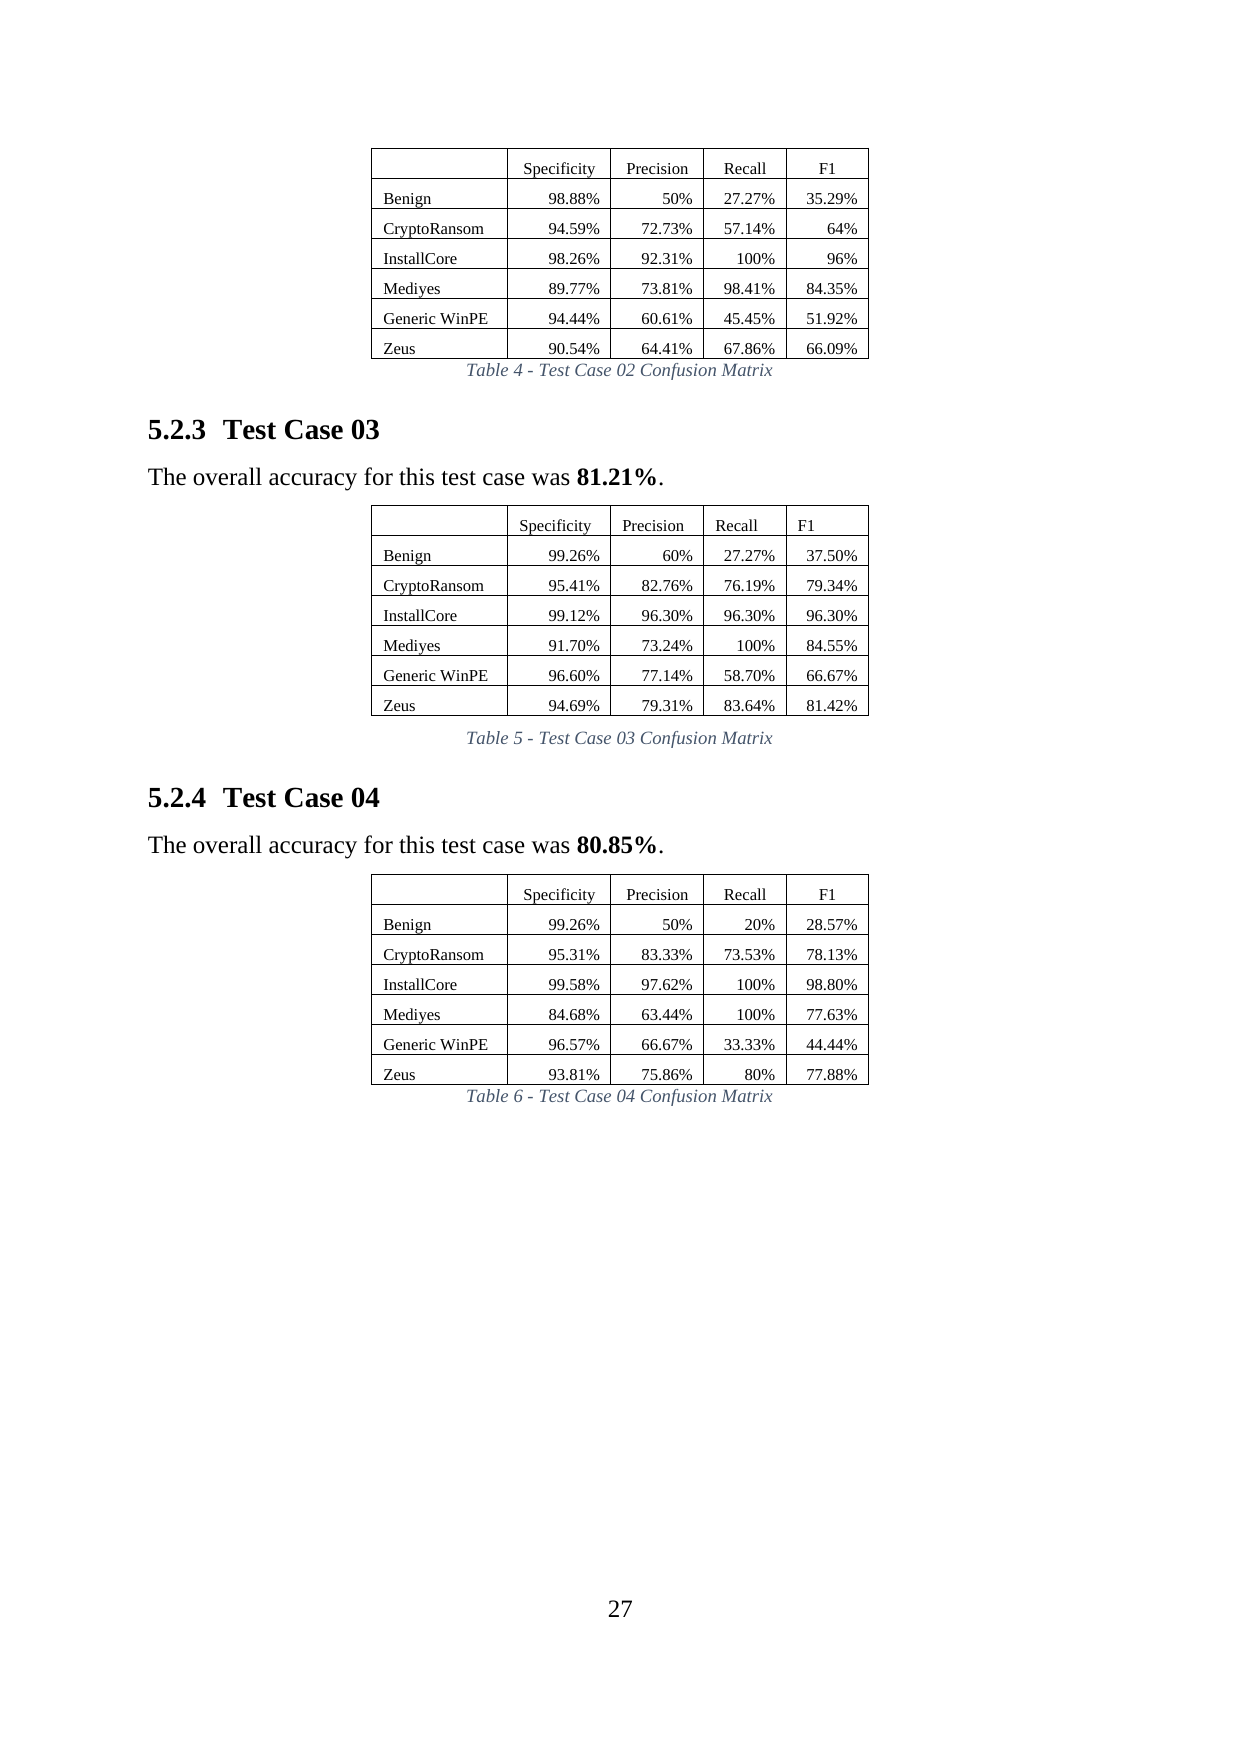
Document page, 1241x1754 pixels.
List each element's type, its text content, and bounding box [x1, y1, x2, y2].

table_cell 79.31% [611, 686, 703, 715]
table_cell Zeus [372, 686, 507, 715]
table_cell 33.33% [704, 1025, 786, 1054]
table_cell 80% [704, 1055, 786, 1084]
table_cell 99.26% [508, 536, 610, 565]
table_cell 90.54% [508, 329, 610, 358]
table_cell 27.27% [704, 179, 786, 208]
table_header Specificity [508, 875, 610, 904]
table_cell 44.44% [787, 1025, 868, 1054]
table_cell CryptoRansom [372, 566, 507, 595]
table_cell 96.30% [611, 596, 703, 625]
table_cell Generic WinPE [372, 299, 507, 328]
table_header Specificity [508, 149, 610, 178]
table_cell InstallCore [372, 965, 507, 994]
text The overall accuracy for this test case was 81.21%. [148, 462, 1092, 491]
table_header F1 [787, 149, 868, 178]
table_cell 73.81% [611, 269, 703, 298]
table_cell 72.73% [611, 209, 703, 238]
text The overall accuracy for this test case was 80.85%. [148, 831, 1092, 859]
table_cell 28.57% [787, 905, 868, 934]
table_cell 50% [611, 905, 703, 934]
table_header Specificity [508, 506, 610, 535]
table_cell InstallCore [372, 596, 507, 625]
table_cell CryptoRansom [372, 209, 507, 238]
table_cell 75.86% [611, 1055, 703, 1084]
table_cell 63.44% [611, 995, 703, 1024]
table_header F1 [787, 506, 868, 535]
table_cell 94.69% [508, 686, 610, 715]
table_cell 100% [704, 995, 786, 1024]
table_cell 100% [704, 626, 786, 655]
table_cell 100% [704, 239, 786, 268]
table_cell 96.57% [508, 1025, 610, 1054]
table_cell Benign [372, 905, 507, 934]
table_cell 82.76% [611, 566, 703, 595]
table_cell 96.30% [787, 596, 868, 625]
table_cell InstallCore [372, 239, 507, 268]
table_header Recall [704, 149, 786, 178]
table_cell Benign [372, 179, 507, 208]
table_cell 66.67% [611, 1025, 703, 1054]
table_cell 77.14% [611, 656, 703, 685]
table_cell 99.58% [508, 965, 610, 994]
table_cell 96.30% [704, 596, 786, 625]
table_cell Mediyes [372, 626, 507, 655]
table_cell 64% [787, 209, 868, 238]
table_cell Zeus [372, 329, 507, 358]
table_cell 97.62% [611, 965, 703, 994]
text Table 6 - Test Case 04 Confusion Matrix [148, 1085, 1092, 1106]
table_cell 27.27% [704, 536, 786, 565]
table_header F1 [787, 875, 868, 904]
table_header [372, 875, 507, 904]
table_cell 45.45% [704, 299, 786, 328]
table_header Precision [611, 506, 703, 535]
table_cell 78.13% [787, 935, 868, 964]
table_cell 73.24% [611, 626, 703, 655]
table_cell Mediyes [372, 995, 507, 1024]
table_header [372, 149, 507, 178]
table_cell 50% [611, 179, 703, 208]
table_cell 60.61% [611, 299, 703, 328]
table_header [372, 506, 507, 535]
table_cell 81.42% [787, 686, 868, 715]
table_cell 92.31% [611, 239, 703, 268]
text Table 5 - Test Case 03 Confusion Matrix [148, 505, 1092, 749]
table_cell 96% [787, 239, 868, 268]
table_cell CryptoRansom [372, 935, 507, 964]
table_cell 67.86% [704, 329, 786, 358]
table_cell 57.14% [704, 209, 786, 238]
table_header Recall [704, 875, 786, 904]
table_cell 95.31% [508, 935, 610, 964]
table_cell 84.68% [508, 995, 610, 1024]
table_header Precision [611, 875, 703, 904]
table_cell 77.63% [787, 995, 868, 1024]
table_cell 37.50% [787, 536, 868, 565]
table_cell 83.64% [704, 686, 786, 715]
table_cell 94.59% [508, 209, 610, 238]
table_cell 84.55% [787, 626, 868, 655]
table_cell 64.41% [611, 329, 703, 358]
subtitle Test Case 04 [148, 780, 1092, 814]
table_cell 76.19% [704, 566, 786, 595]
table_cell 58.70% [704, 656, 786, 685]
table_cell 60% [611, 536, 703, 565]
table_cell 77.88% [787, 1055, 868, 1084]
table_cell Generic WinPE [372, 656, 507, 685]
table_cell 98.41% [704, 269, 786, 298]
table_cell 96.60% [508, 656, 610, 685]
table_cell 91.70% [508, 626, 610, 655]
table_header Precision [611, 149, 703, 178]
table_cell 98.88% [508, 179, 610, 208]
table_cell 95.41% [508, 566, 610, 595]
table_cell Benign [372, 536, 507, 565]
table_cell 94.44% [508, 299, 610, 328]
table_cell 99.12% [508, 596, 610, 625]
table_cell 66.09% [787, 329, 868, 358]
table_cell 84.35% [787, 269, 868, 298]
table_cell Zeus [372, 1055, 507, 1084]
table_cell Generic WinPE [372, 1025, 507, 1054]
table_cell 73.53% [704, 935, 786, 964]
table_header Recall [704, 506, 786, 535]
text Table 4 - Test Case 02 Confusion Matrix [148, 359, 1092, 380]
table_cell 93.81% [508, 1055, 610, 1084]
table_cell 79.34% [787, 566, 868, 595]
table_cell 99.26% [508, 905, 610, 934]
table_cell 20% [704, 905, 786, 934]
table_cell 66.67% [787, 656, 868, 685]
table_cell 100% [704, 965, 786, 994]
table_cell 35.29% [787, 179, 868, 208]
table_cell 98.26% [508, 239, 610, 268]
table_cell 83.33% [611, 935, 703, 964]
table_cell 89.77% [508, 269, 610, 298]
table_cell Mediyes [372, 269, 507, 298]
subtitle Test Case 03 [148, 412, 1092, 445]
table_cell 98.80% [787, 965, 868, 994]
table_cell 51.92% [787, 299, 868, 328]
